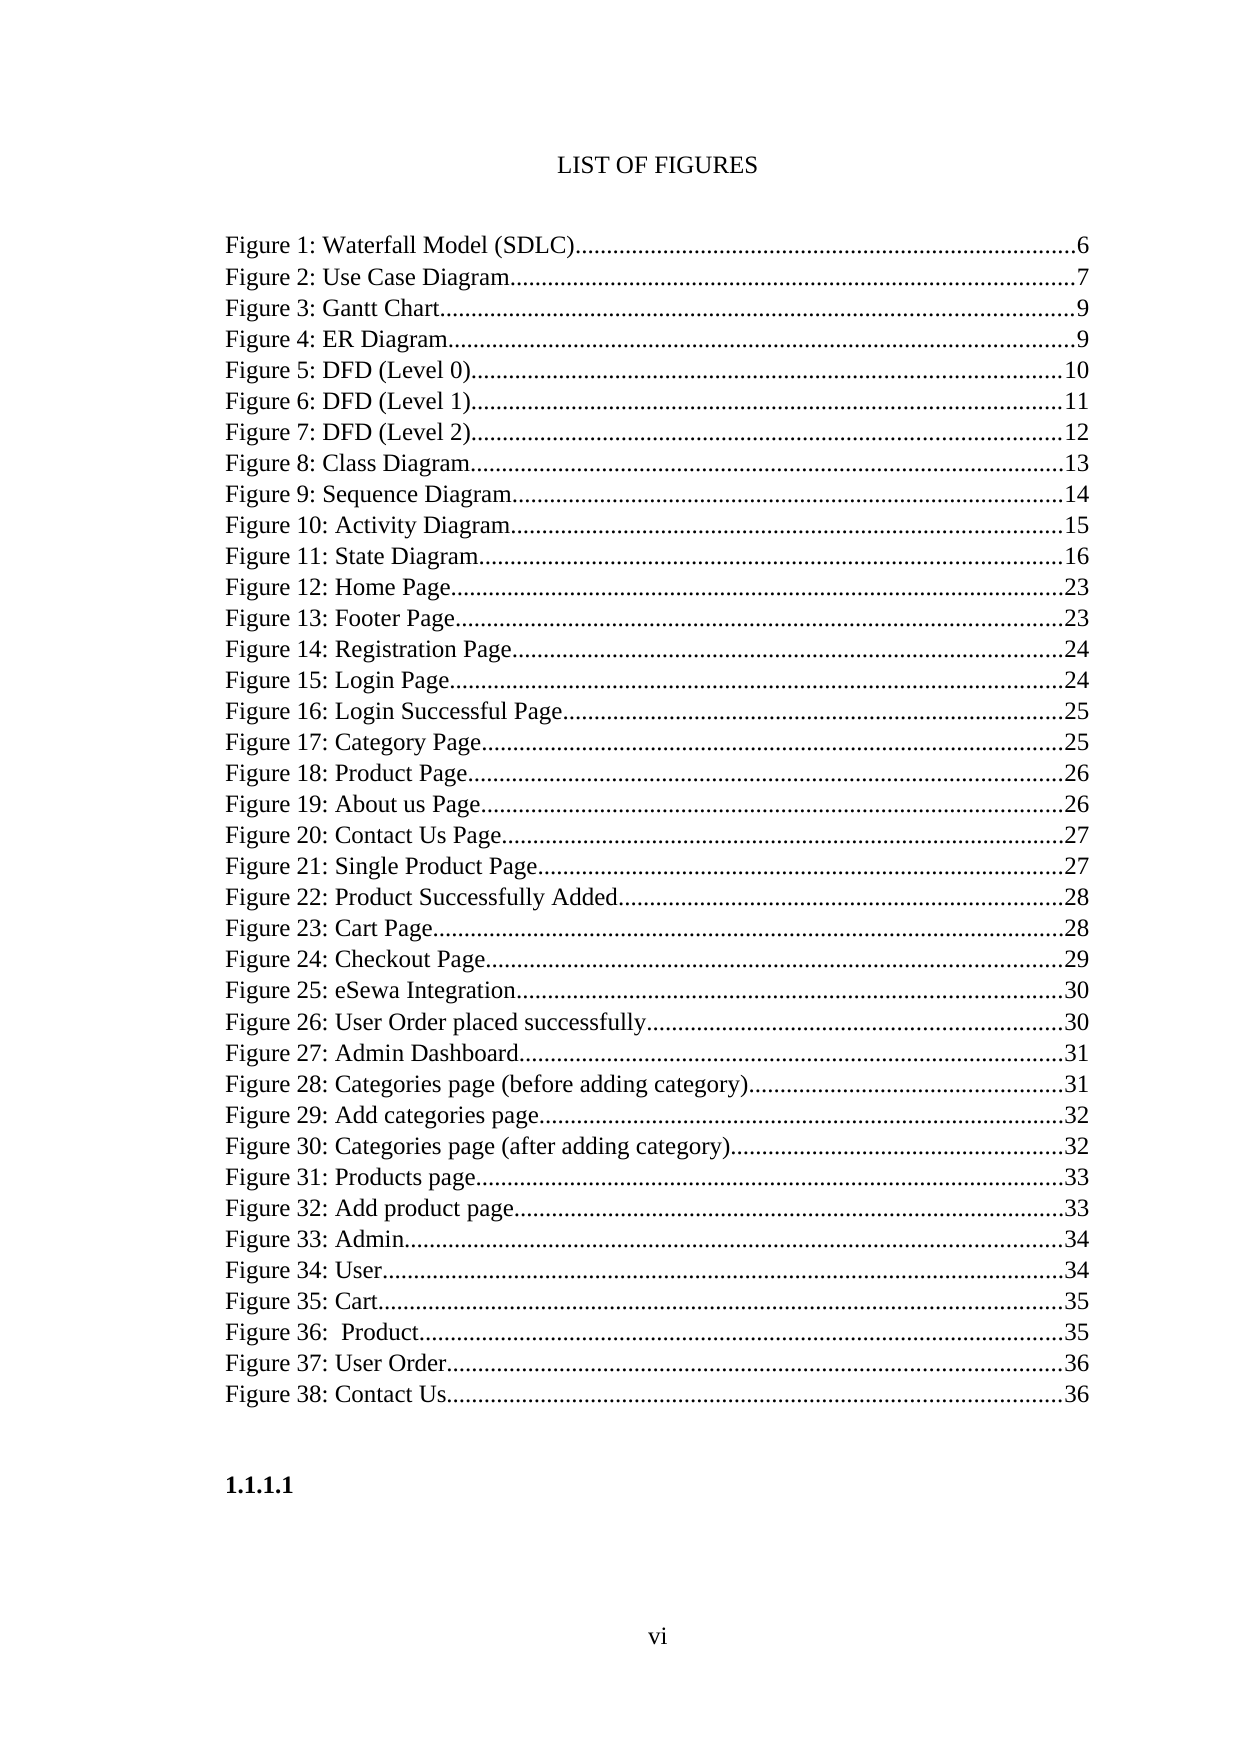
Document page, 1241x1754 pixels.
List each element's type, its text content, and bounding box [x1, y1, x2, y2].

text Figure 2: Use Case Diagram 7 [225, 262, 1090, 290]
text Figure 16: Login Successful Page 25 [225, 696, 1090, 725]
text Figure 28: Categories page (before adding category) 31 [225, 1069, 1090, 1097]
text Figure 23: Cart Page 28 [225, 913, 1090, 942]
text Figure 12: Home Page 23 [225, 572, 1090, 601]
text Figure 29: Add categories page 32 [225, 1100, 1090, 1128]
text Figure 1: Waterfall Model (SDLC) 6 [225, 231, 1090, 259]
text Figure 4: ER Diagram 9 [225, 324, 1090, 352]
text Figure 32: Add product page 33 [225, 1193, 1090, 1222]
text Figure 25: eSewa Integration 30 [225, 976, 1090, 1004]
text Figure 14: Registration Page 24 [225, 634, 1090, 663]
text Figure 15: Login Page 24 [225, 665, 1090, 694]
text Figure 36: Product 35 [225, 1317, 1090, 1346]
text Figure 26: User Order placed successfully 30 [225, 1007, 1090, 1035]
text Figure 8: Class Diagram 13 [225, 448, 1090, 477]
text Figure 33: Admin 34 [225, 1224, 1090, 1253]
text Figure 5: DFD (Level 0) 10 [225, 355, 1090, 383]
text Figure 7: DFD (Level 2) 12 [225, 417, 1090, 446]
text Figure 11: State Diagram 16 [225, 541, 1090, 570]
text Figure 10: Activity Diagram 15 [225, 510, 1090, 539]
text Figure 3: Gantt Chart 9 [225, 293, 1090, 321]
text Figure 31: Products page 33 [225, 1162, 1090, 1191]
text Figure 9: Sequence Diagram 14 [225, 479, 1090, 508]
text Figure 37: User Order 36 [225, 1348, 1090, 1377]
text Figure 30: Categories page (after adding category) 32 [225, 1131, 1090, 1159]
text Figure 17: Category Page 25 [225, 727, 1090, 756]
text Figure 6: DFD (Level 1) 11 [225, 386, 1090, 414]
text Figure 24: Checkout Page 29 [225, 944, 1090, 973]
text Figure 13: Footer Page 23 [225, 603, 1090, 632]
text Figure 19: About us Page 26 [225, 789, 1090, 818]
text Figure 38: Contact Us 36 [225, 1379, 1090, 1408]
text Figure 21: Single Product Page 27 [225, 851, 1090, 880]
text Figure 35: Cart 35 [225, 1286, 1090, 1315]
text Figure 18: Product Page 26 [225, 758, 1090, 787]
text Figure 22: Product Successfully Added 28 [225, 882, 1090, 911]
text Figure 20: Contact Us Page 27 [225, 820, 1090, 849]
text Figure 34: User 34 [225, 1255, 1090, 1284]
text Figure 27: Admin Dashboard 31 [225, 1038, 1090, 1066]
